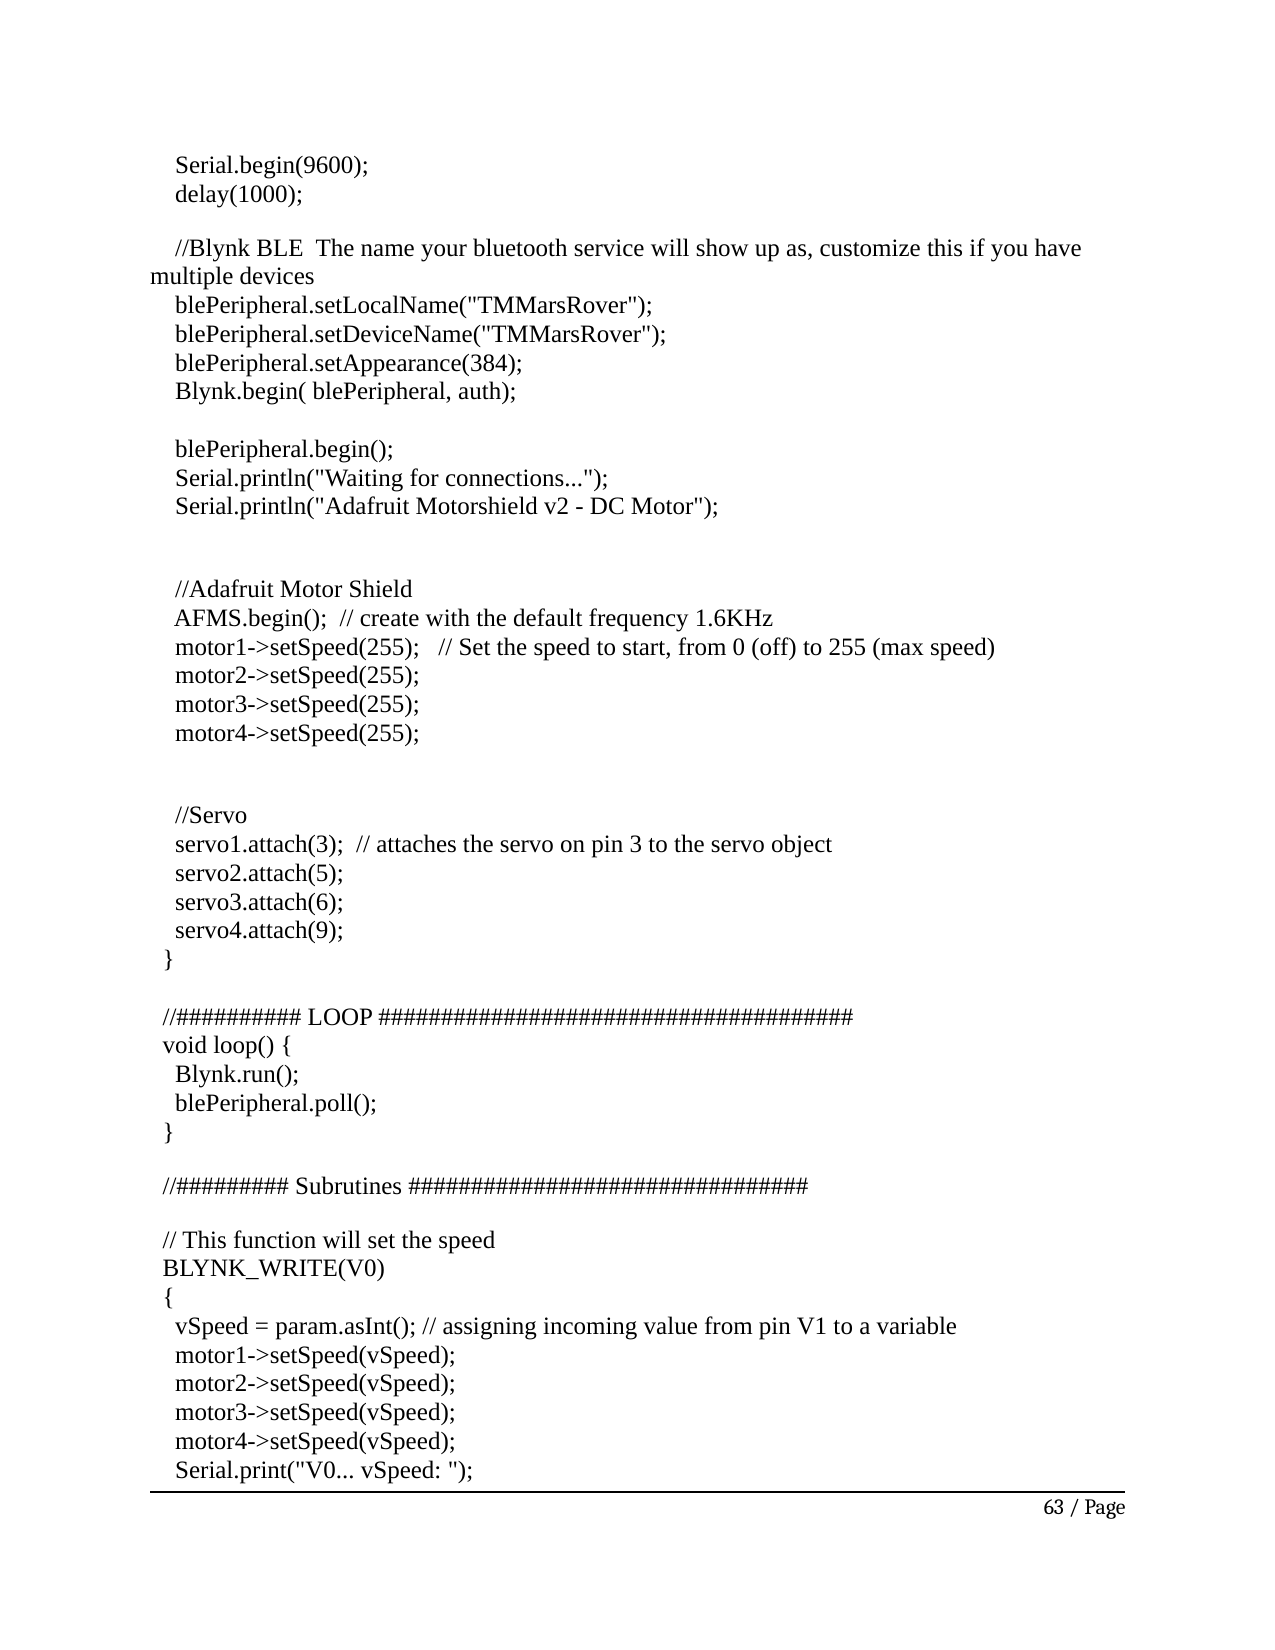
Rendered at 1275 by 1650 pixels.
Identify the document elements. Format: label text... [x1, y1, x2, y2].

text //Blynk BLE The name your bluetooth service will show up as, customize this if you have multiple devices [150, 233, 1125, 290]
text Blynk.begin( blePeripheral, auth); [150, 376, 1125, 405]
text { [150, 1282, 1125, 1311]
text blePeripheral.setDeviceName("TMMarsRover"); [150, 319, 1125, 348]
text motor4->setSpeed(255); [150, 718, 1125, 747]
text Serial.println("Adafruit Motorshield v2 - DC Motor"); [150, 491, 1125, 520]
text vSpeed = param.asInt(); // assigning incoming value from pin V1 to a variable [150, 1311, 1125, 1340]
text AFMS.begin(); // create with the default frequency 1.6KHz [150, 603, 1125, 632]
text // This function will set the speed [150, 1225, 1125, 1253]
text motor2->setSpeed(255); [150, 660, 1125, 689]
text motor3->setSpeed(vSpeed); [150, 1397, 1125, 1426]
text motor1->setSpeed(255); // Set the speed to start, from 0 (off) to 255 (max speed) [150, 632, 1125, 660]
text } [150, 944, 1125, 973]
text blePeripheral.setAppearance(384); [150, 348, 1125, 376]
text servo4.attach(9); [150, 916, 1125, 944]
text motor3->setSpeed(255); [150, 689, 1125, 718]
text //Adafruit Motor Shield [150, 574, 1125, 603]
text Blynk.run(); [150, 1059, 1125, 1088]
text Serial.print("V0... vSpeed: "); [150, 1455, 1125, 1483]
text BLYNK_WRITE(V0) [150, 1253, 1125, 1282]
text motor2->setSpeed(vSpeed); [150, 1368, 1125, 1397]
text blePeripheral.poll(); [150, 1088, 1125, 1117]
text } [150, 1117, 1125, 1146]
text blePeripheral.begin(); [150, 434, 1125, 463]
text motor4->setSpeed(vSpeed); [150, 1426, 1125, 1455]
text motor1->setSpeed(vSpeed); [150, 1340, 1125, 1368]
text Serial.begin(9600); [150, 150, 1125, 179]
text void loop() { [150, 1031, 1125, 1059]
text //######### Subrutines ################################ [150, 1171, 1125, 1199]
text delay(1000); [150, 179, 1125, 207]
text //########## LOOP ###################################### [150, 1002, 1125, 1031]
text //Servo [150, 801, 1125, 829]
text blePeripheral.setLocalName("TMMarsRover"); [150, 290, 1125, 319]
text servo3.attach(6); [150, 887, 1125, 916]
text Serial.println("Waiting for connections..."); [150, 463, 1125, 491]
text servo1.attach(3); // attaches the servo on pin 3 to the servo object [150, 829, 1125, 858]
text servo2.attach(5); [150, 858, 1125, 887]
